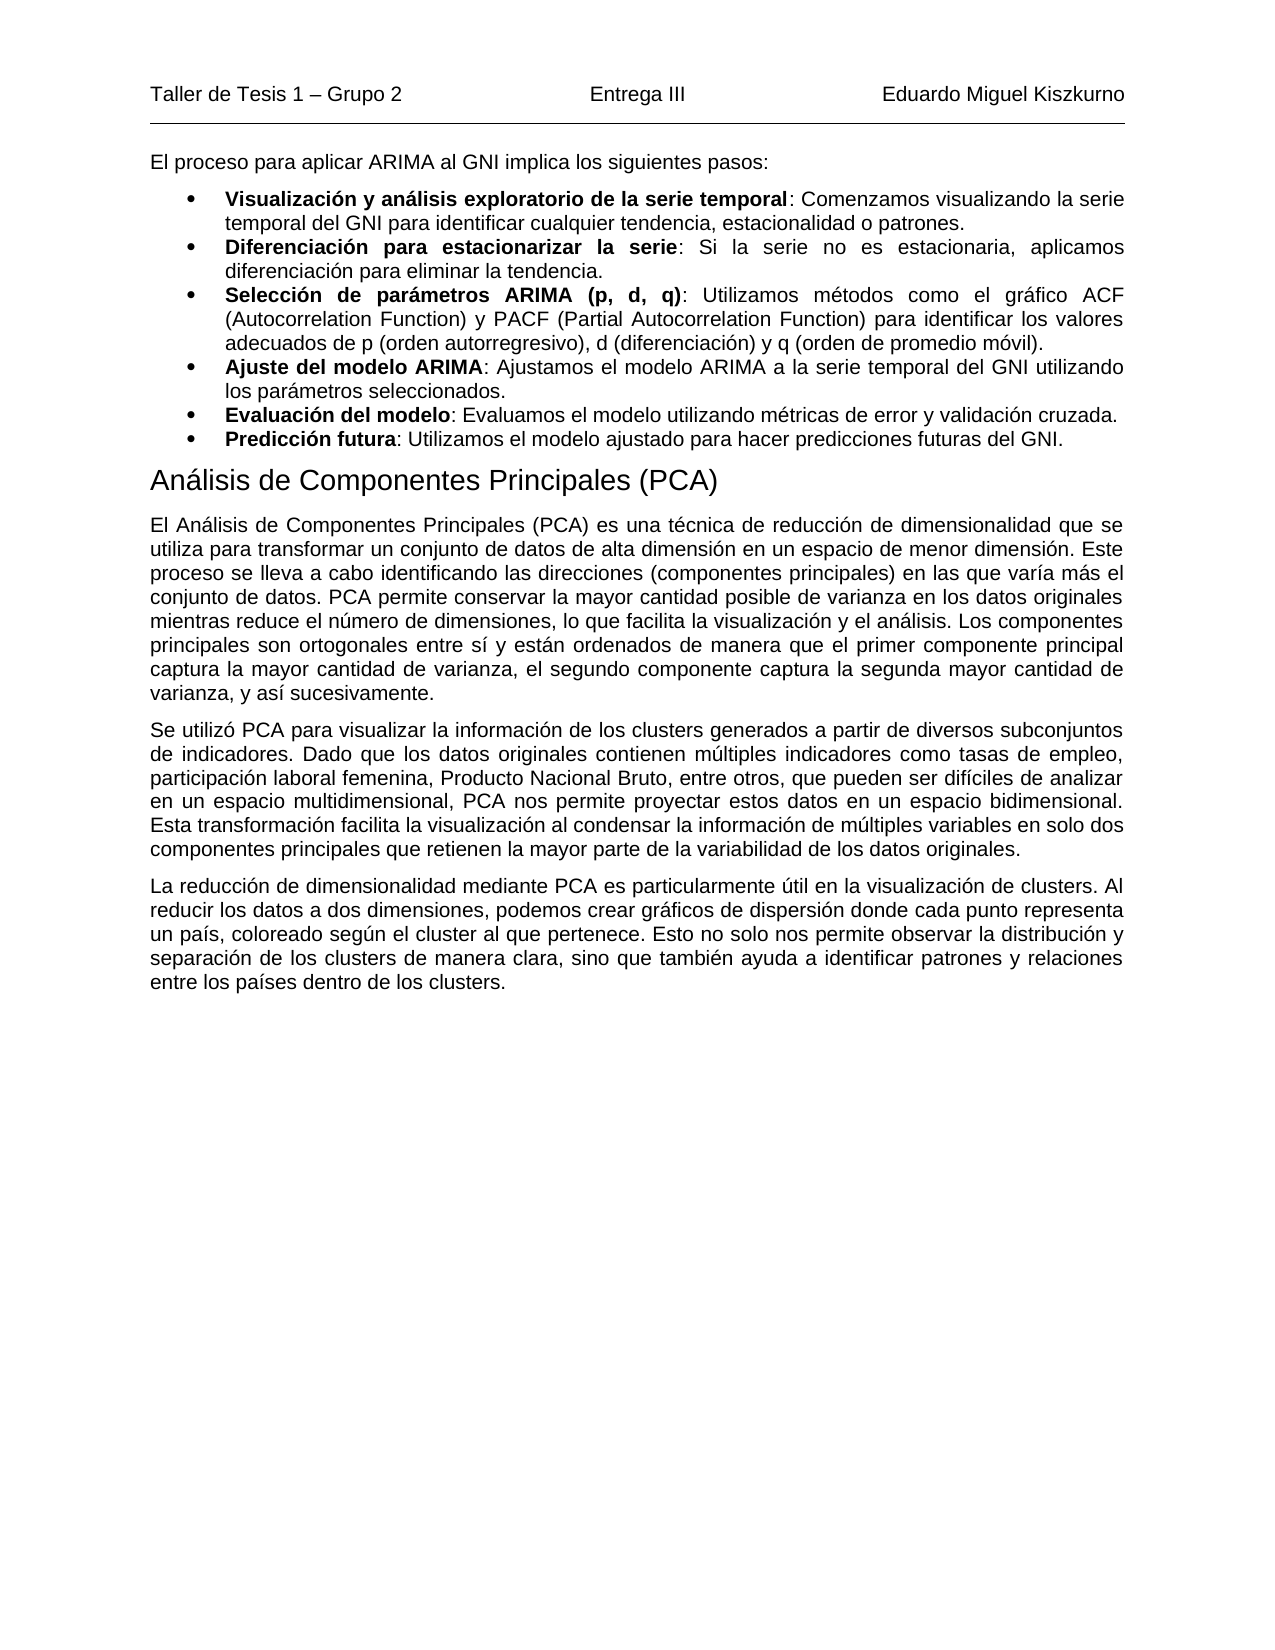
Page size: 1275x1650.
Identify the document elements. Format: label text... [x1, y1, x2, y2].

text El Análisis de Componentes Principales (PCA) es una técnica de reducción de dimensionalidad que se utiliza para transformar un conjunto de datos de alta dimensión en un espacio de menor dimensión. Este proceso se lleva a cabo identificando las direcciones (componentes principales) en las que varía más el conjunto de datos. PCA permite conservar la mayor cantidad posible de varianza en los datos originales mientras reduce el número de dimensiones, lo que facilita la visualización y el análisis. Los componentes principales son ortogonales entre sí y están ordenados de manera que el primer componente principal captura la mayor cantidad de varianza, el segundo componente captura la segunda mayor cantidad de varianza, y así sucesivamente. [150, 513, 1125, 705]
subtitle Análisis de Componentes Principales (PCA) [150, 463, 1125, 497]
list Evaluación del modelo: Evaluamos el modelo utilizando métricas de error y validación cruzada. [187, 402, 1125, 427]
text El proceso para aplicar ARIMA al GNI implica los siguientes pasos: [150, 150, 1125, 174]
list Selección de parámetros ARIMA (p, d, q): Utilizamos métodos como el gráfico ACF (Autocorrelation Function) y PACF (Partial Autocorrelation Function) para identificar los valores adecuados de p (orden autorregresivo), d (diferenciación) y q (orden de promedio móvil). [187, 282, 1125, 354]
list Diferenciación para estacionarizar la serie: Si la serie no es estacionaria, aplicamos diferenciación para eliminar la tendencia. [187, 234, 1125, 282]
text Se utilizó PCA para visualizar la información de los clusters generados a partir de diversos subconjuntos de indicadores. Dado que los datos originales contienen múltiples indicadores como tasas de empleo, participación laboral femenina, Producto Nacional Bruto, entre otros, que pueden ser difíciles de analizar en un espacio multidimensional, PCA nos permite proyectar estos datos en un espacio bidimensional. Esta transformación facilita la visualización al condensar la información de múltiples variables en solo dos componentes principales que retienen la mayor parte de la variabilidad de los datos originales. [150, 717, 1125, 861]
text La reducción de dimensionalidad mediante PCA es particularmente útil en la visualización de clusters. Al reducir los datos a dos dimensiones, podemos crear gráficos de dispersión donde cada punto representa un país, coloreado según el cluster al que pertenece. Esto no solo nos permite observar la distribución y separación de los clusters de manera clara, sino que también ayuda a identificar patrones y relaciones entre los países dentro de los clusters. [150, 874, 1125, 993]
list Visualización y análisis exploratorio de la serie temporal: Comenzamos visualizando la serie temporal del GNI para identificar cualquier tendencia, estacionalidad o patrones. [187, 186, 1125, 234]
list Ajuste del modelo ARIMA: Ajustamos el modelo ARIMA a la serie temporal del GNI utilizando los parámetros seleccionados. [187, 354, 1125, 402]
list Predicción futura: Utilizamos el modelo ajustado para hacer predicciones futuras del GNI. [187, 427, 1125, 451]
